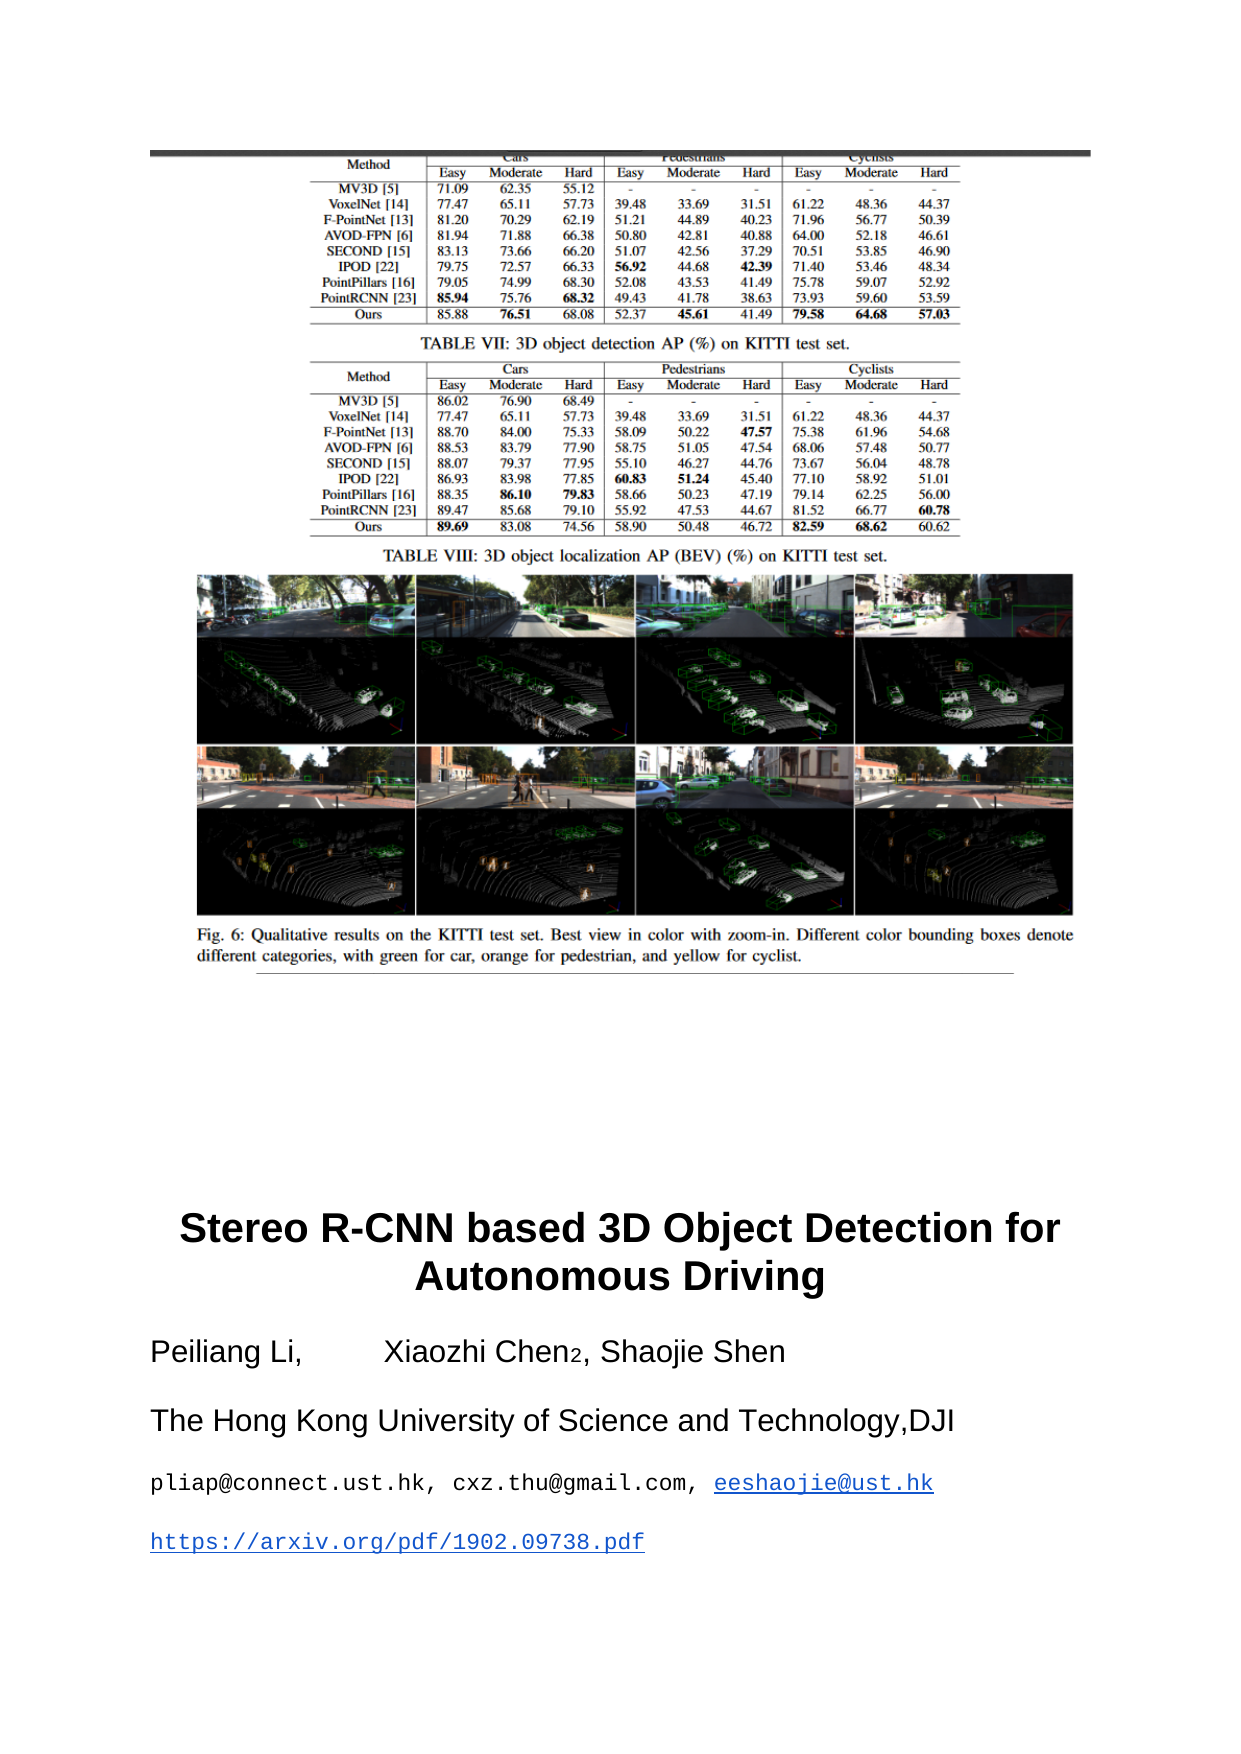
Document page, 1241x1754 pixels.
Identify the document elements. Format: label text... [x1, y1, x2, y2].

picture [150, 150, 1091, 974]
text Peiliang Li, Xiaozhi Chen2, Shaojie Shen [150, 1333, 1090, 1369]
text pliap@connect.ust.hk, cxz.thu@gmail.com, eeshaojie@ust.hk [150, 1471, 1090, 1497]
subtitle Stereo R-CNN based 3D Object Detection for Autonomous Driving [150, 1204, 1090, 1299]
text https://arxiv.org/pdf/1902.09738.pdf [150, 1531, 1090, 1557]
text The Hong Kong University of Science and Technology,DJI [150, 1402, 1090, 1438]
